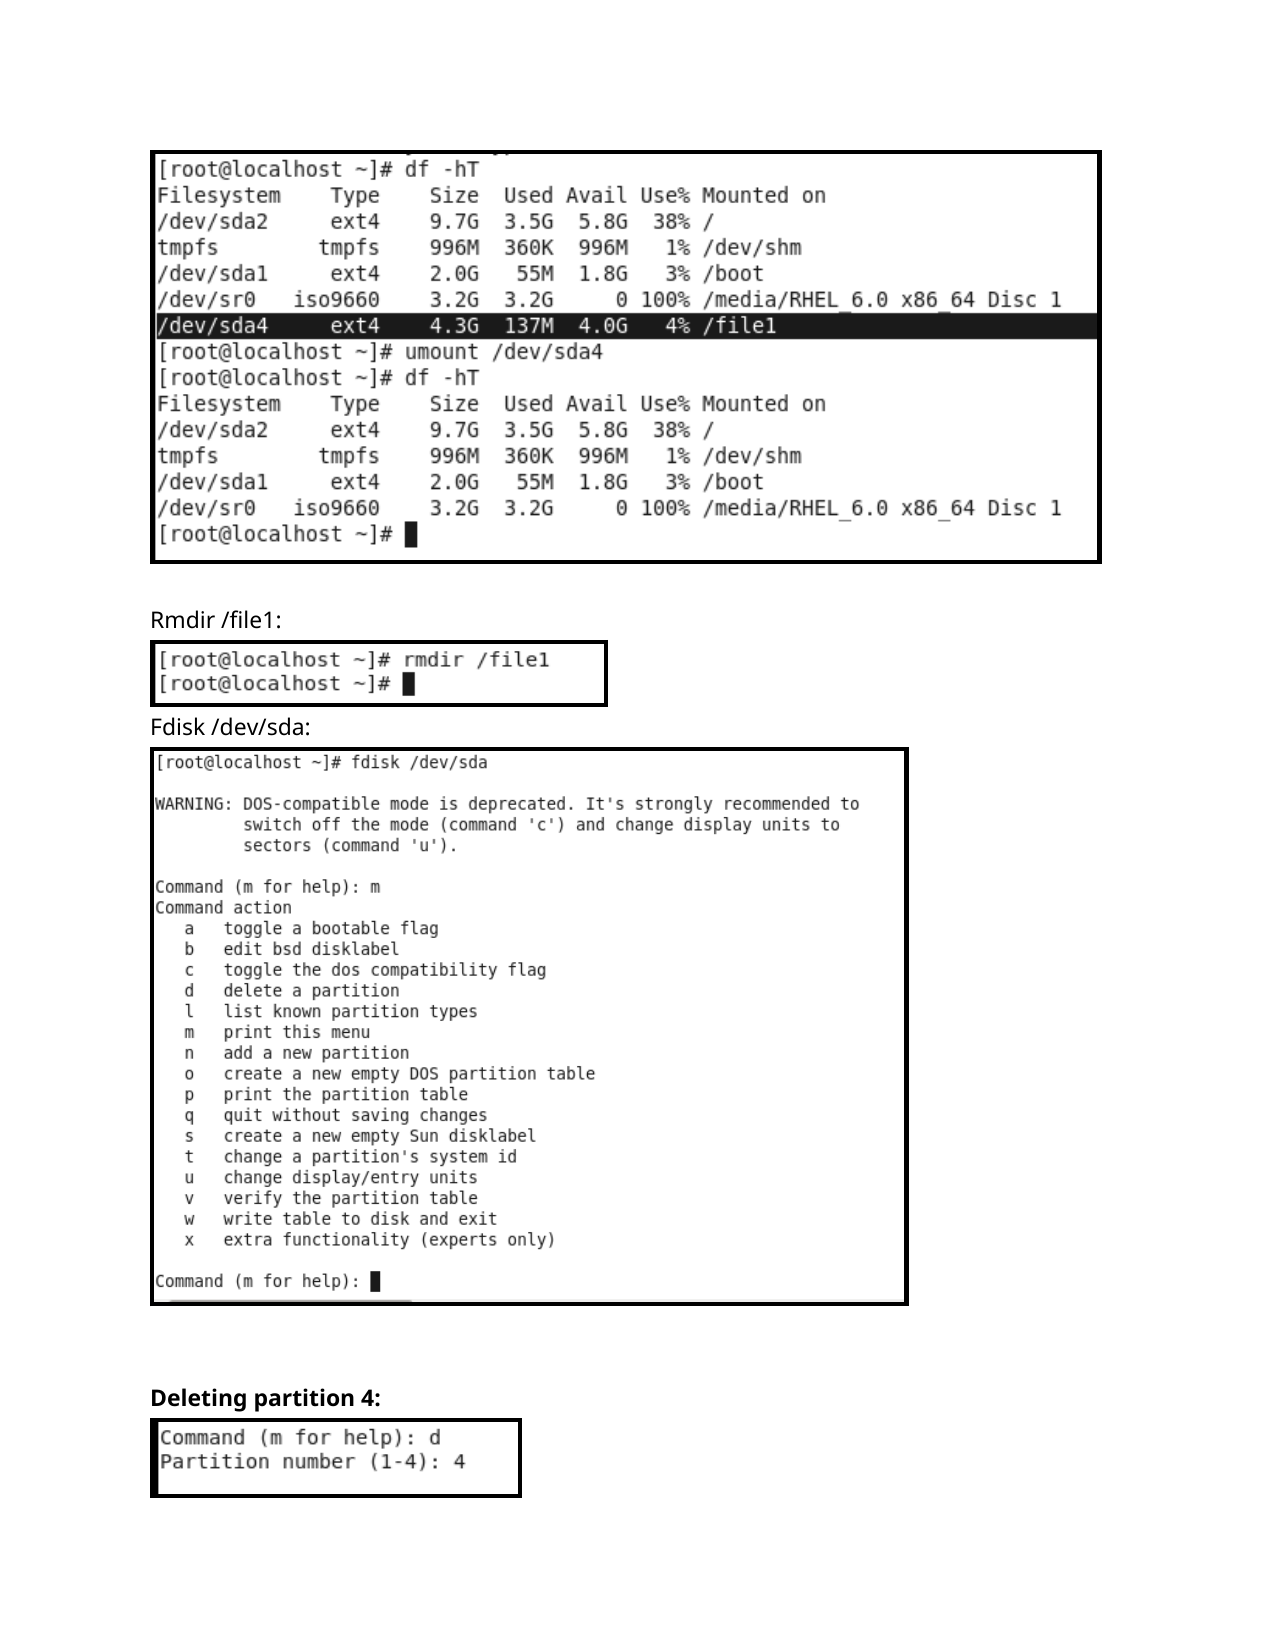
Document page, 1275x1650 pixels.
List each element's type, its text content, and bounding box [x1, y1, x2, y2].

text Deleting partition 4: [150, 1382, 1125, 1413]
text Rmdir /file1: [150, 604, 1125, 635]
picture [154, 751, 904, 1302]
picture [154, 154, 1097, 560]
picture [154, 644, 604, 703]
picture [154, 1422, 518, 1494]
text Fdisk /dev/sda: [150, 711, 1125, 742]
